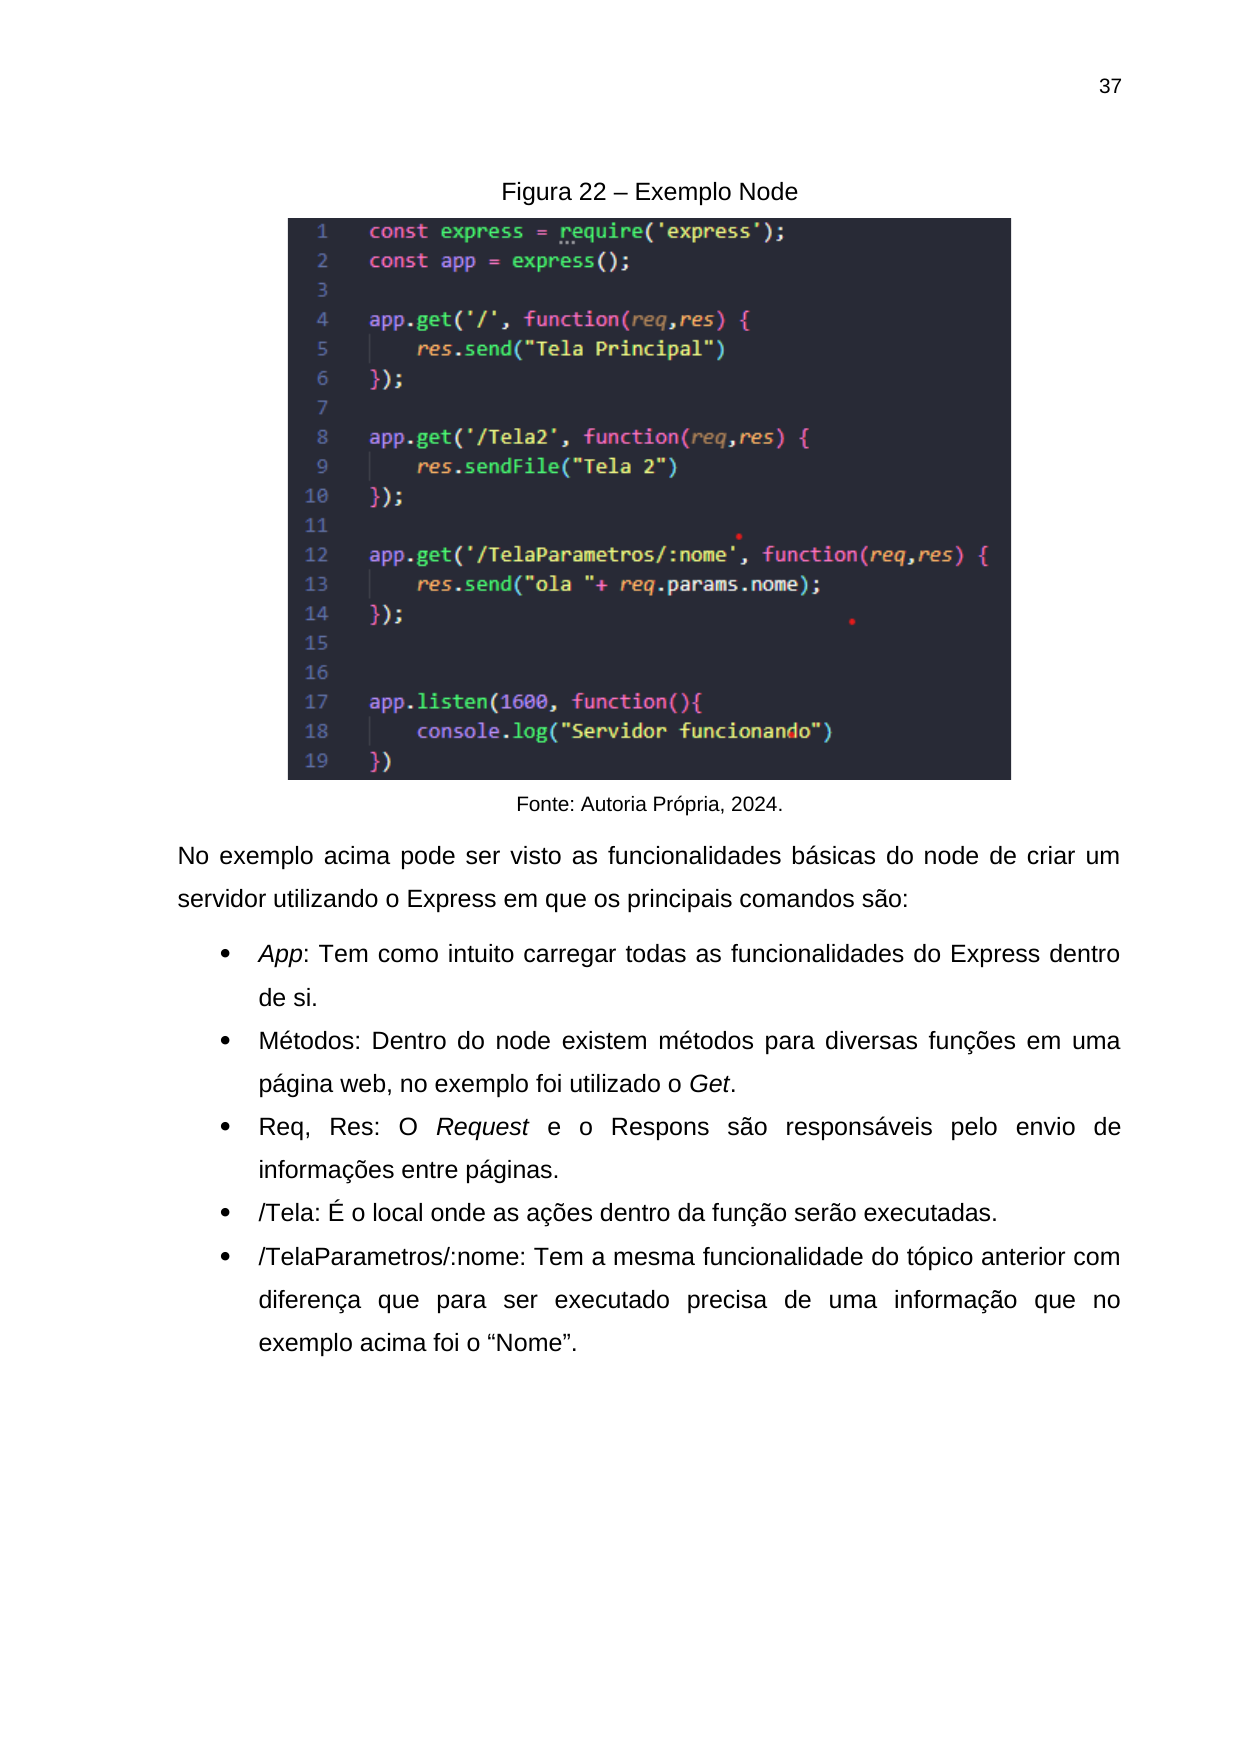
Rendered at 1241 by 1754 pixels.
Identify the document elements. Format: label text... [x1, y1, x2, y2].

text Fonte: Autoria Própria, 2024. [177, 792, 1122, 816]
text No exemplo acima pode ser visto as funcionalidades básicas do node de criar um servidor utilizando o Express em que os principais comandos são: [177, 841, 1122, 912]
list Req, Res: O Request e o Respons são responsáveis pelo envio de informações entre páginas. [221, 1112, 1122, 1184]
list Métodos: Dentro do node existem métodos para diversas funções em uma página web, no exemplo foi utilizado o Get. [221, 1026, 1122, 1098]
list App: Tem como intuito carregar todas as funcionalidades do Express dentro de si. [221, 939, 1122, 1011]
list /TelaParametros/:nome: Tem a mesma funcionalidade do tópico anterior com diferença que para ser executado precisa de uma informação que no exemplo acima foi o “Nome”. [221, 1242, 1122, 1357]
list /Tela: É o local onde as ações dentro da função serão executadas. [221, 1198, 1122, 1227]
text Figura 22 – Exemplo Node [177, 177, 1122, 206]
picture [287, 218, 1012, 780]
